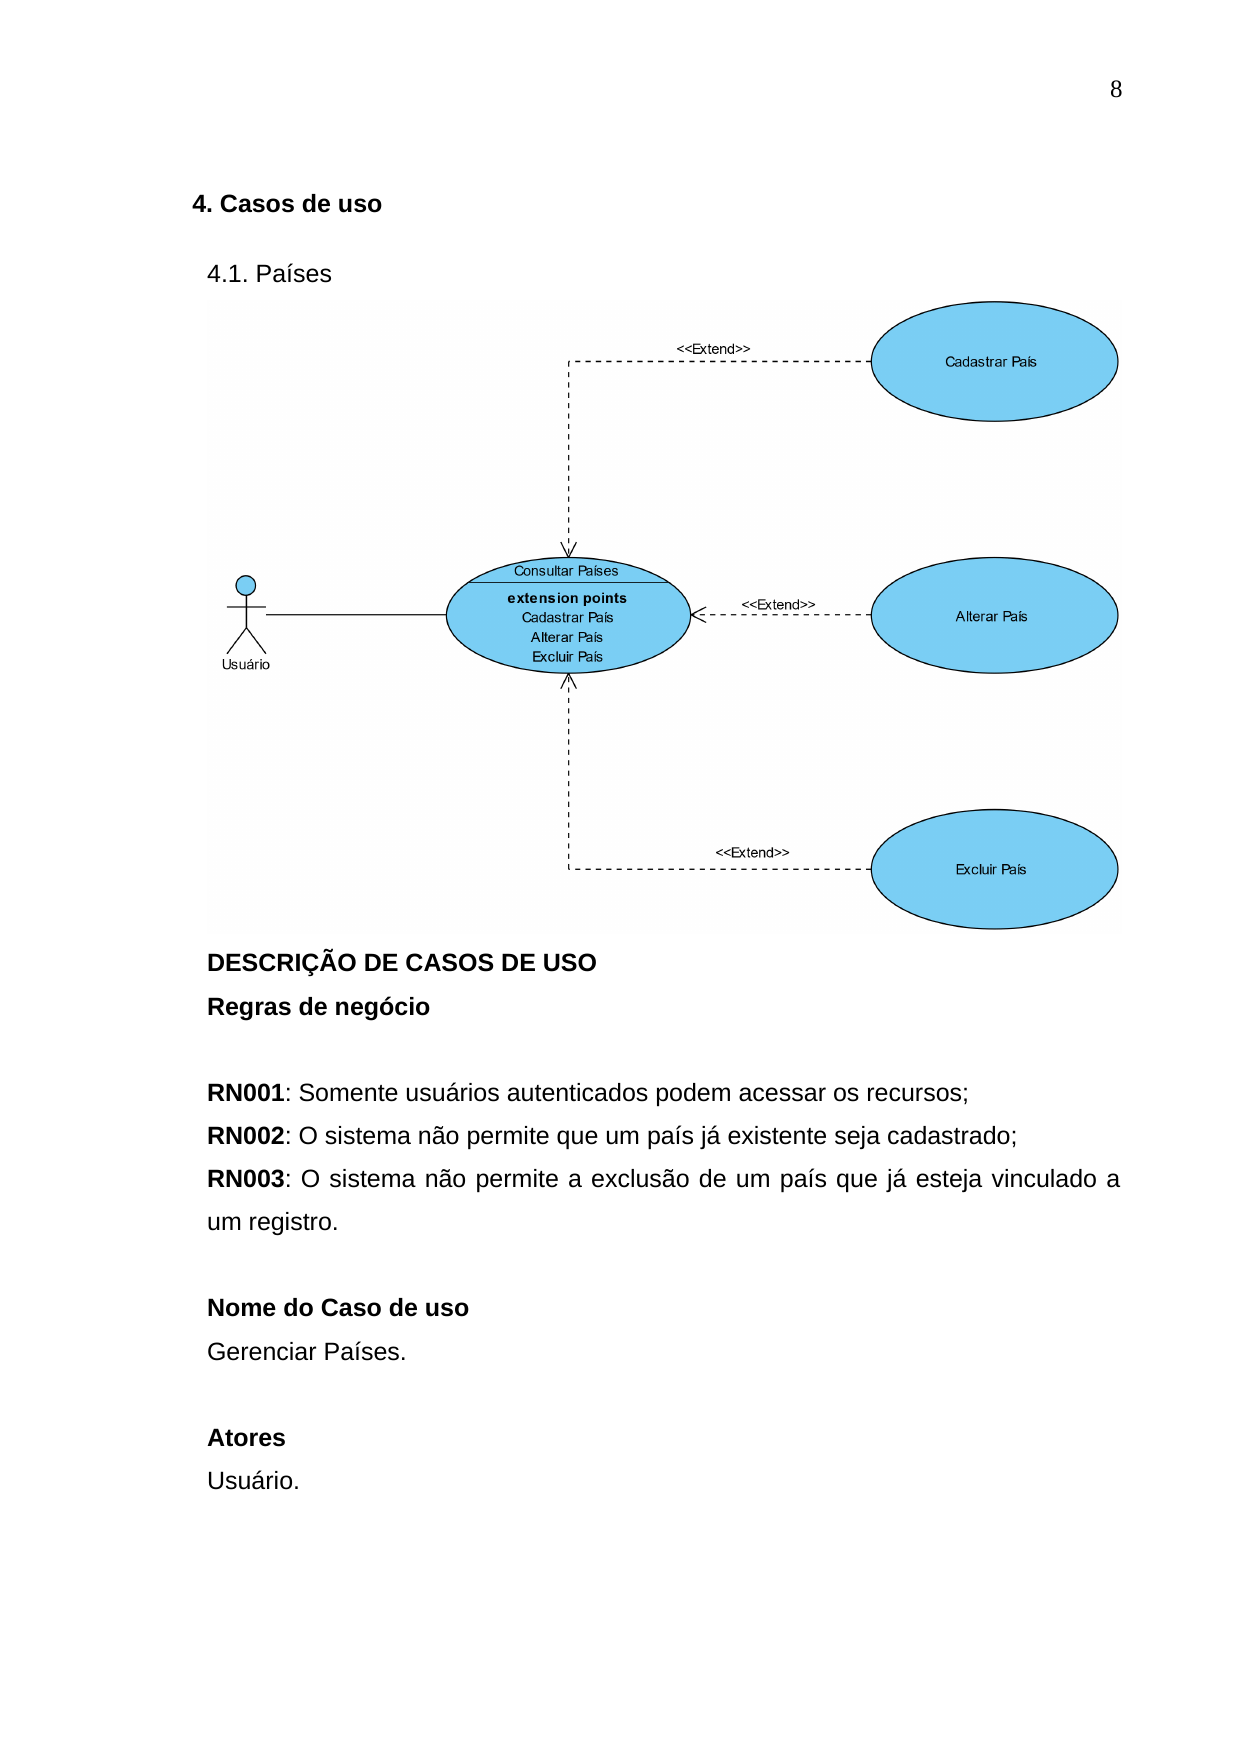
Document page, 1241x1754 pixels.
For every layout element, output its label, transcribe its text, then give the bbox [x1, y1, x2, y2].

text Regras de negócio [207, 991, 1122, 1020]
text DESCRIÇÃO DE CASOS DE USO [207, 948, 1122, 977]
text RN003: O sistema não permite a exclusão de um país que já esteja vinculado a um registro. [207, 1164, 1122, 1236]
text RN002: O sistema não permite que um país já existente seja cadastrado; [207, 1121, 1122, 1149]
text Atores [207, 1423, 1122, 1451]
subtitle 4. Casos de uso [192, 189, 1122, 217]
text RN001: Somente usuários autenticados podem acessar os recursos; [207, 1078, 1122, 1106]
text Nome do Caso de uso [207, 1293, 1122, 1322]
text Usuário. [207, 1466, 1122, 1494]
picture [206, 300, 1123, 934]
text Gerenciar Países. [207, 1336, 1122, 1365]
subtitle 4.1. Países [207, 259, 1122, 287]
